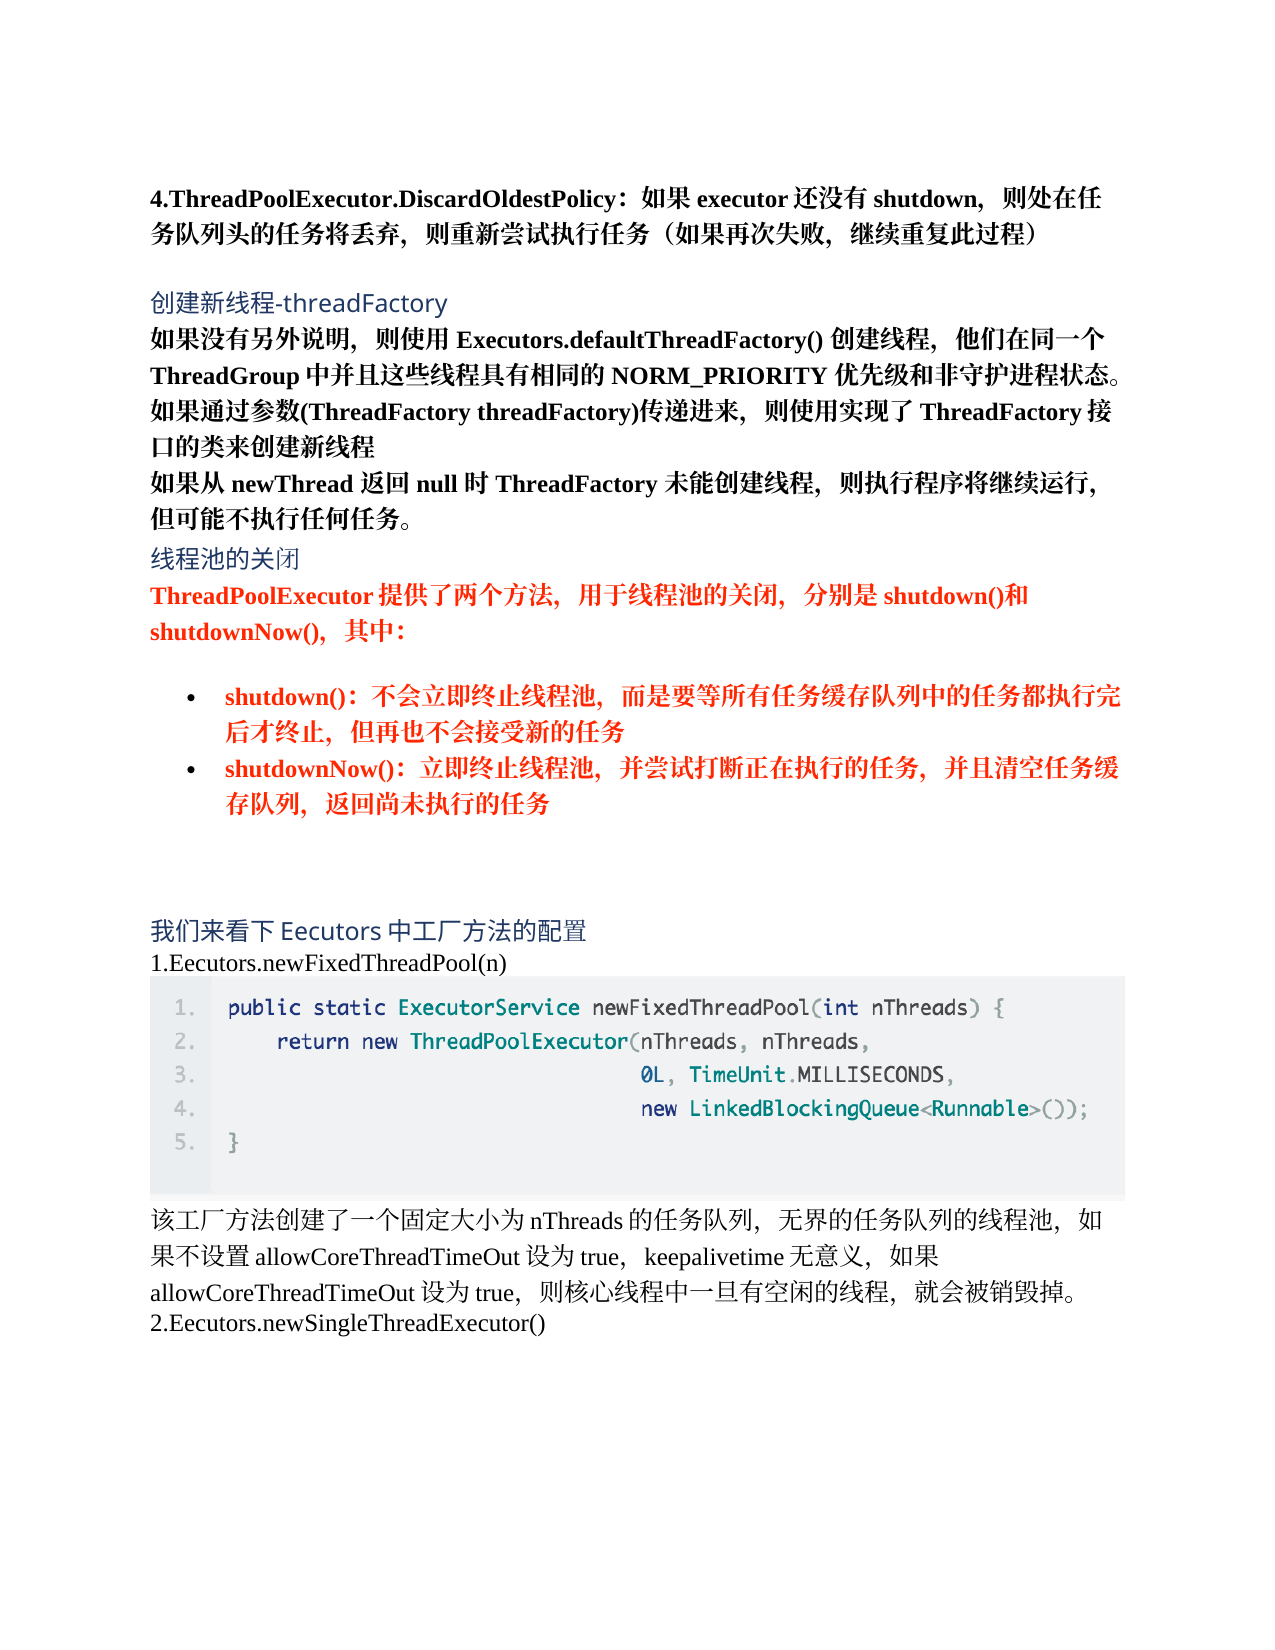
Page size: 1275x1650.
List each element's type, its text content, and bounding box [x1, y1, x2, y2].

text 2.Eecutors.newSingleThreadExecutor() [150, 1308, 1125, 1337]
text 4.ThreadPoolExecutor.DiscardOldestPolicy：如果executor还没有shutdown，则处在任务队列头的任务将丢弃，则重新尝试执行任务（如果再次失败，继续重复此过程） [150, 179, 1125, 251]
text 如果通过参数(ThreadFactory threadFactory)传递进来，则使用实现了ThreadFactory接口的类来创建新线程 [150, 392, 1125, 463]
subtitle 创建新线程-threadFactory [150, 283, 1125, 320]
picture [150, 976, 1125, 1201]
subtitle 线程池的关闭 [150, 539, 1125, 576]
list shutdown()：不会立即终止线程池，而是要等所有任务缓存队列中的任务都执行完后才终止，但再也不会接受新的任务 [187, 677, 1125, 749]
text 该工厂方法创建了一个固定大小为nThreads的任务队列，无界的任务队列的线程池，如果不设置allowCoreThreadTimeOut设为true，keepalivetime无意义，如果allowCoreThreadTimeOut设为true，则核心线程中一旦有空闲的线程，就会被销毁掉。 [150, 1201, 1125, 1308]
text 如果没有另外说明，则使用 Executors.defaultThreadFactory() 创建线程，他们在同一个ThreadGroup中并且这些线程具有相同的 NORM_PRIORITY 优先级和非守护进程状态。 [150, 320, 1125, 392]
text ThreadPoolExecutor提供了两个方法，用于线程池的关闭，分别是shutdown()和shutdownNow()，其中： [150, 576, 1125, 648]
text 如果从 newThread 返回 null 时 ThreadFactory 未能创建线程，则执行程序将继续运行，但可能不执行任何任务。 [150, 463, 1125, 535]
text 1.Eecutors.newFixedThreadPool(n) [150, 948, 1125, 976]
list shutdownNow()：立即终止线程池，并尝试打断正在执行的任务，并且清空任务缓存队列，返回尚未执行的任务 [187, 749, 1125, 821]
subtitle 我们来看下Eecutors中工厂方法的配置 [150, 911, 1125, 948]
